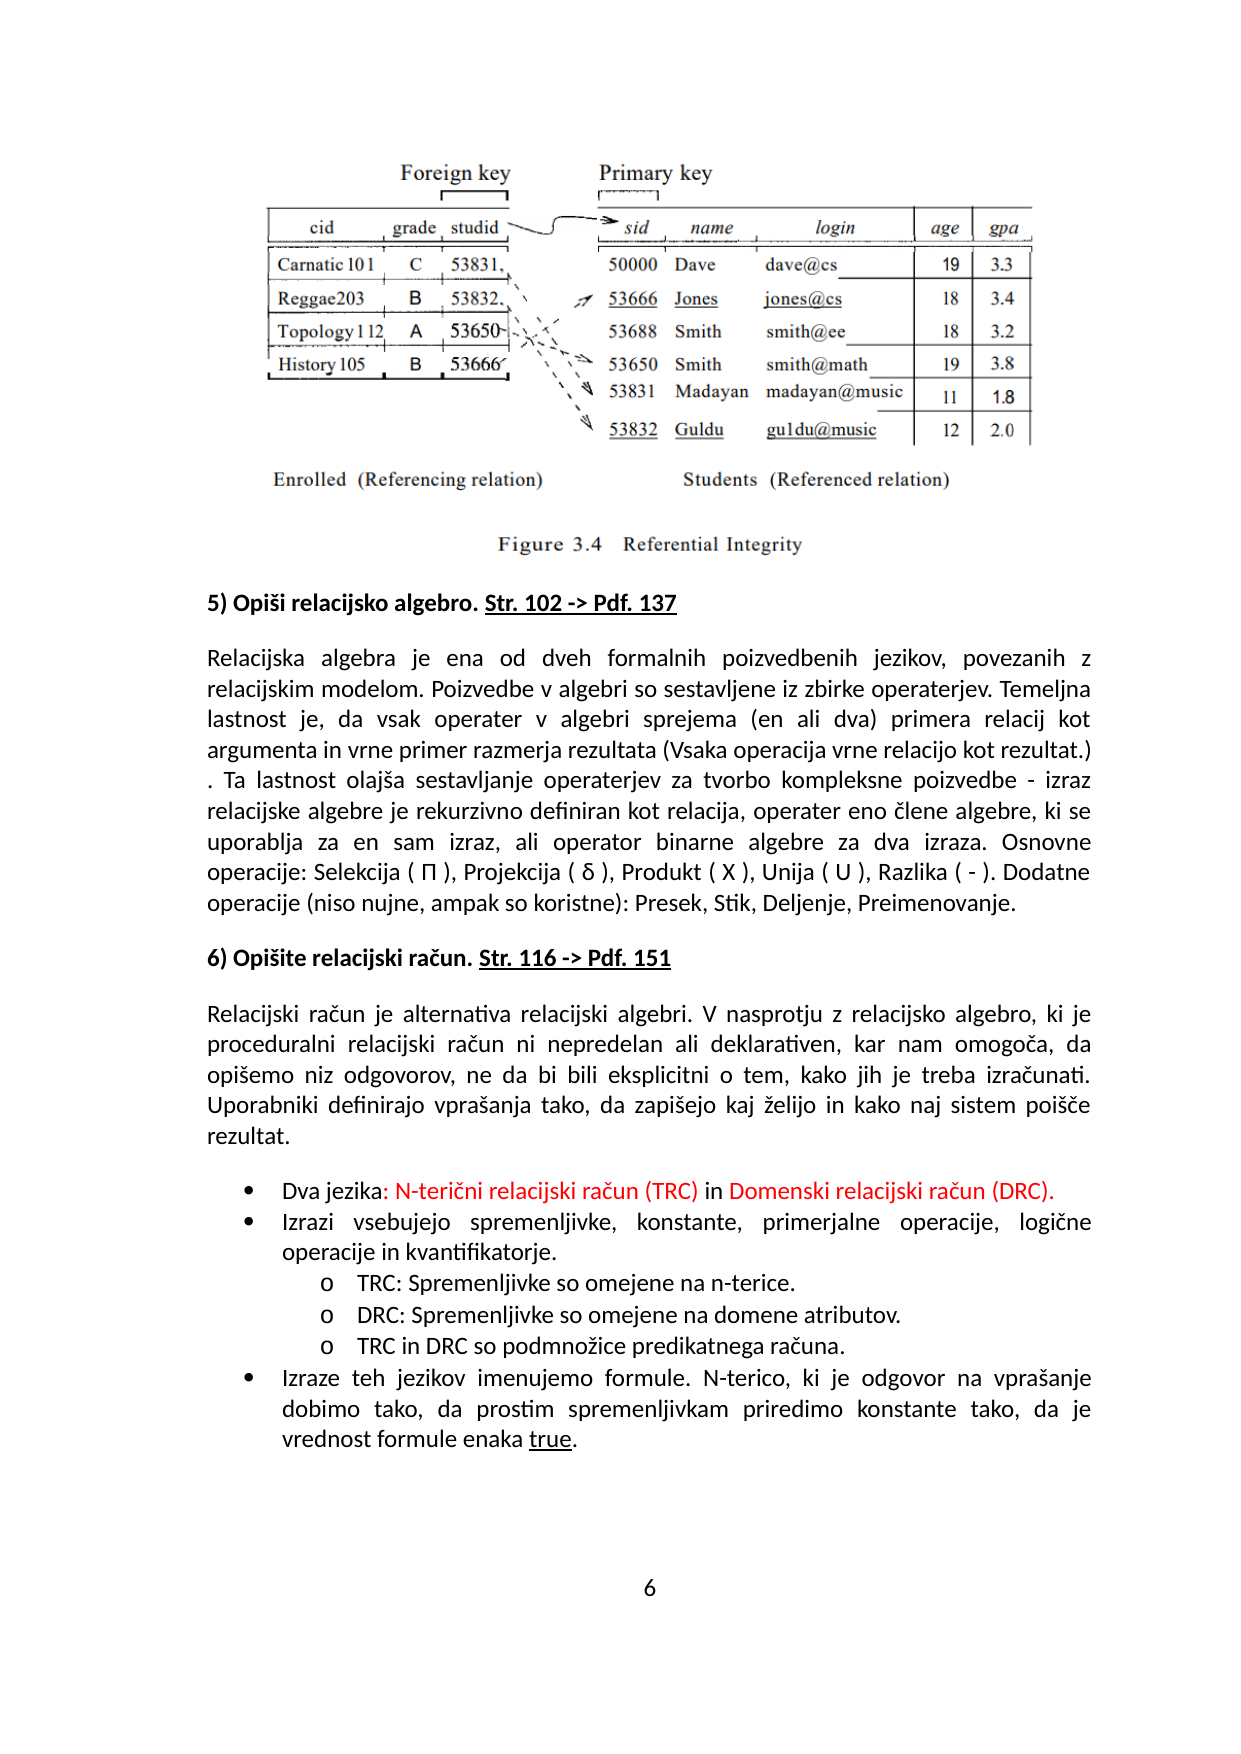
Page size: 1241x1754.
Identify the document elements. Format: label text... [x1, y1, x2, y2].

text Relacijski račun je alternativa relacijski algebri. V nasprotju z relacijsko algebro, ki je proceduralni relacijski račun ni nepredelan ali deklarativen, kar nam omogoča, da opišemo niz odgovorov, ne da bi bili eksplicitni o tem, kako jih je treba izračunati. Uporabniki definirajo vprašanja tako, da zapišejo kaj želijo in kako naj sistem poišče rezultat. [207, 998, 1092, 1150]
list TRC in DRC so podmnožice predikatnega računa. [319, 1331, 1092, 1362]
list TRC: Spremenljivke so omejene na n-terice. [319, 1267, 1092, 1299]
list Izraze teh jezikov imenujemo formule. N-terico, ki je odgovor na vprašanje dobimo tako, da prostim spremenljivkam priredimo konstante tako, da je vrednost formule enaka true. [244, 1362, 1092, 1454]
list DRC: Spremenljivke so omejene na domene atributov. [319, 1299, 1092, 1331]
picture [244, 147, 1056, 562]
list Izrazi vsebujejo spremenljivke, konstante, primerjalne operacije, logične operacije in kvantifikatorje. [244, 1206, 1092, 1267]
list Dva jezika: N-terični relacijski račun (TRC) in Domenski relacijski račun (DRC). [244, 1175, 1092, 1206]
text 5) Opiši relacijsko algebro. Str. 102 -> Pdf. 137 [207, 587, 1092, 618]
text 6) Opišite relacijski račun. Str. 116 -> Pdf. 151 [207, 942, 1092, 973]
text Relacijska algebra je ena od dveh formalnih poizvedbenih jezikov, povezanih z relacijskim modelom. Poizvedbe v algebri so sestavljene iz zbirke operaterjev. Temeljna lastnost je, da vsak operater v algebri sprejema (en ali dva) primera relacij kot argumenta in vrne primer razmerja rezultata (Vsaka operacija vrne relacijo kot rezultat.) . Ta lastnost olajša sestavljanje operaterjev za tvorbo kompleksne poizvedbe - izraz relacijske algebre je rekurzivno definiran kot relacija, operater eno člene algebre, ki se uporablja za en sam izraz, ali operator binarne algebre za dva izraza. Osnovne operacije: Selekcija ( Π ), Projekcija ( δ ), Produkt ( X ), Unija ( U ), Razlika ( - ). Dodatne operacije (niso nujne, ampak so koristne): Presek, Stik, Deljenje, Preimenovanje. [207, 643, 1092, 917]
